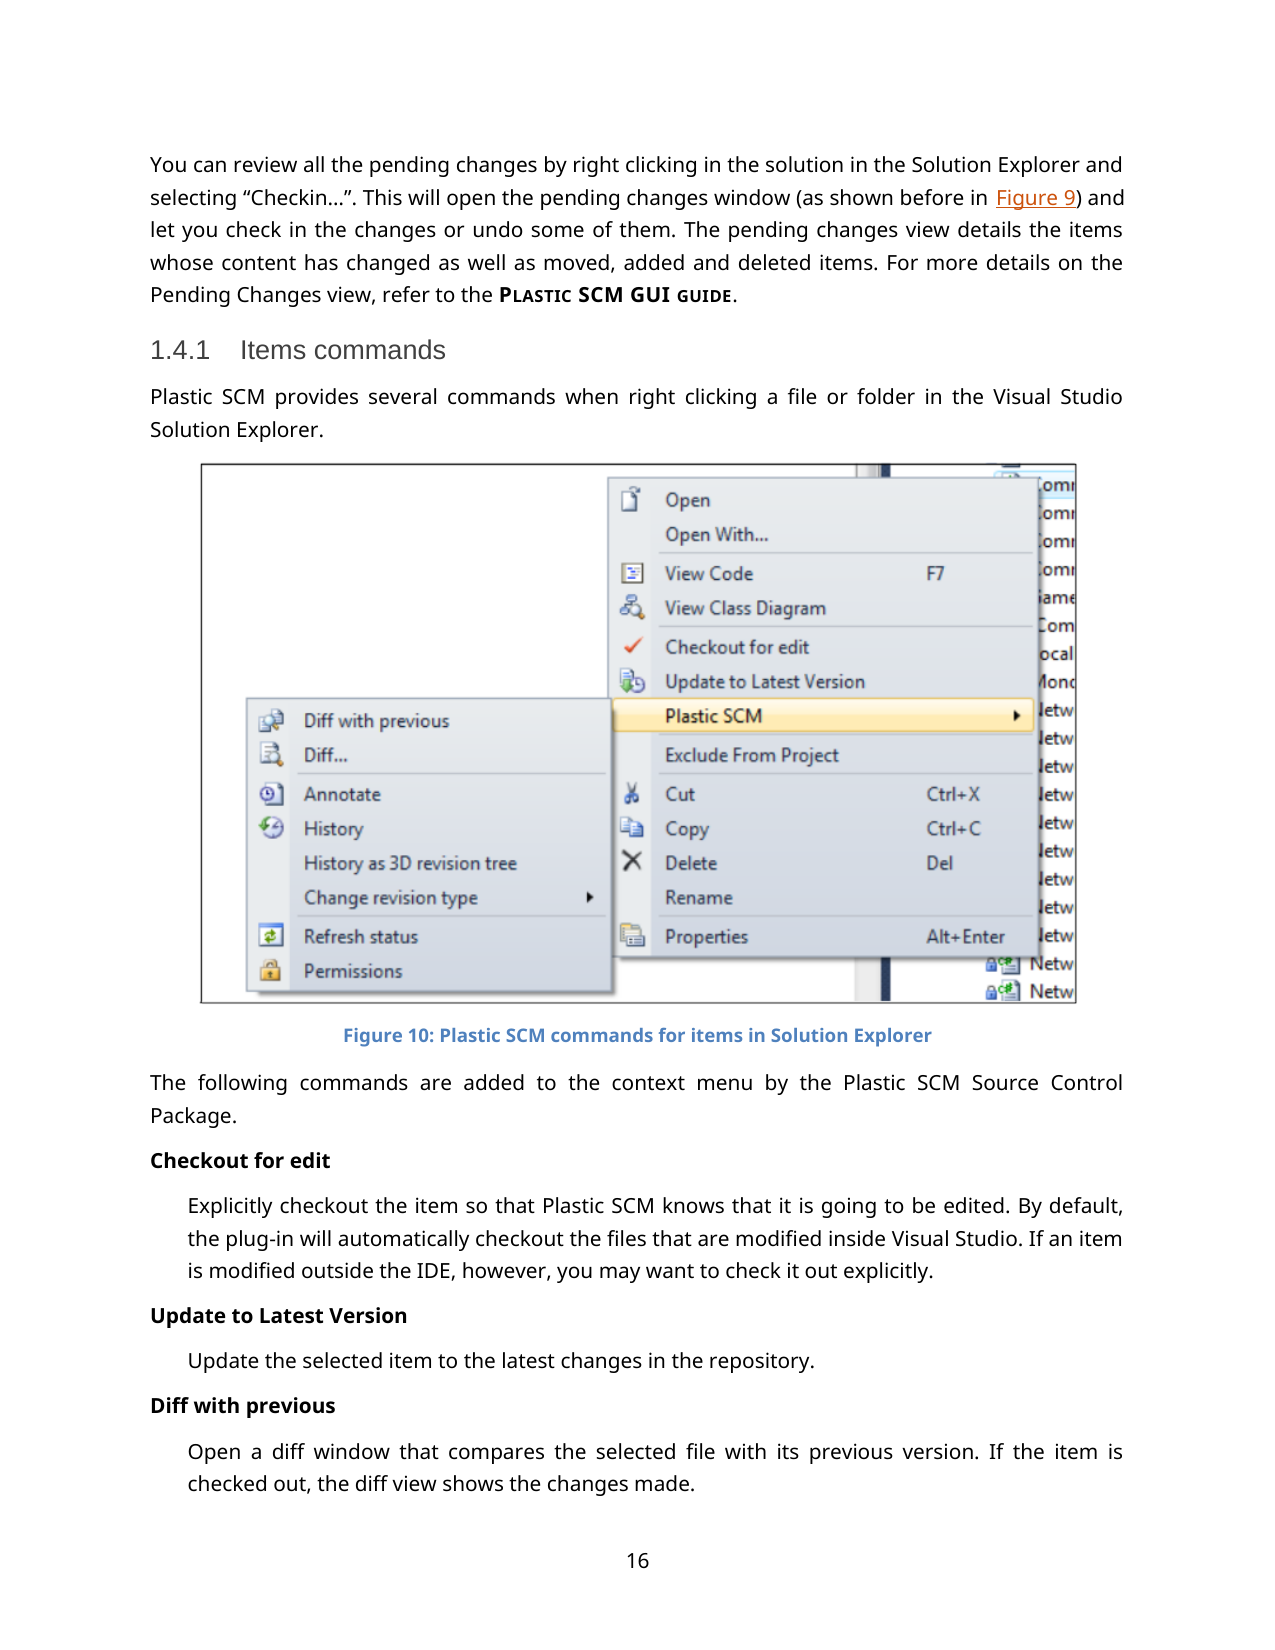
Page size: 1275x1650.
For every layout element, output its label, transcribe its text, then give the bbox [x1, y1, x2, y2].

text Plastic SCM provides several commands when right clicking a file or folder in the Visual Studio Solution Explorer. [150, 382, 1125, 443]
text Checkout for edit [150, 1146, 1125, 1174]
text Update to Latest Version [150, 1301, 1125, 1330]
text Explicitly checkout the item so that Plastic SCM knows that it is going to be edited. By default, the plug-in will automatically checkout the files that are modified inside Visual Studio. If an item is modified outside the IDE, however, you may want to check it out explicitly. [187, 1191, 1125, 1285]
text The following commands are added to the context menu by the Plastic SCM Source Control Package. [150, 1068, 1125, 1129]
text Open a diff window that compares the selected file with its previous version. If the item is checked out, the diff view shows the changes made. [187, 1437, 1125, 1498]
text Diff with previous [150, 1392, 1125, 1420]
text Update the selected item to the latest changes in the repository. [187, 1347, 1125, 1375]
subtitle Items commands [150, 334, 1125, 365]
